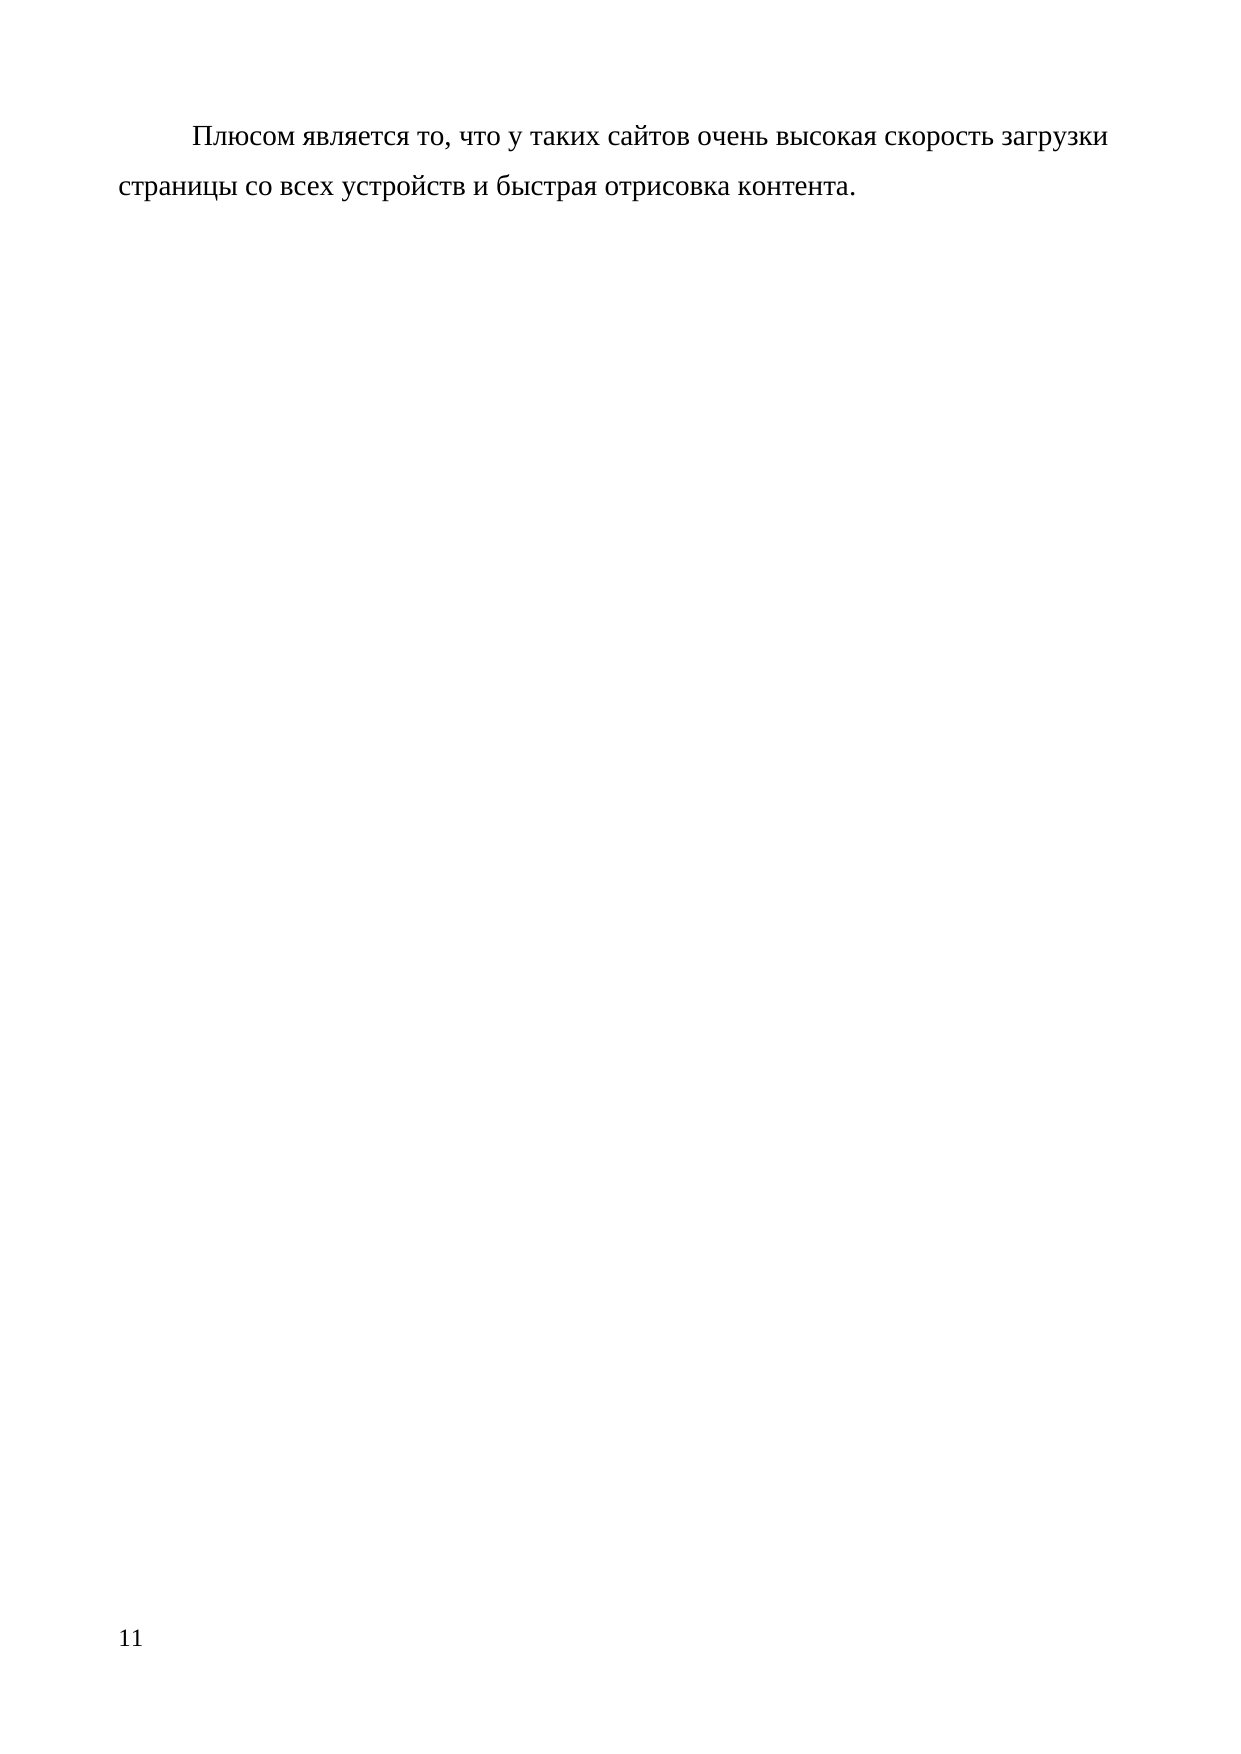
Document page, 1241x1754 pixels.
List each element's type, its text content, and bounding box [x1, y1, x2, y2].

text Плюсом является то, что у таких сайтов очень высокая скорость загрузки страницы со всех устройств и быстрая отрисовка контента. [118, 118, 1122, 202]
